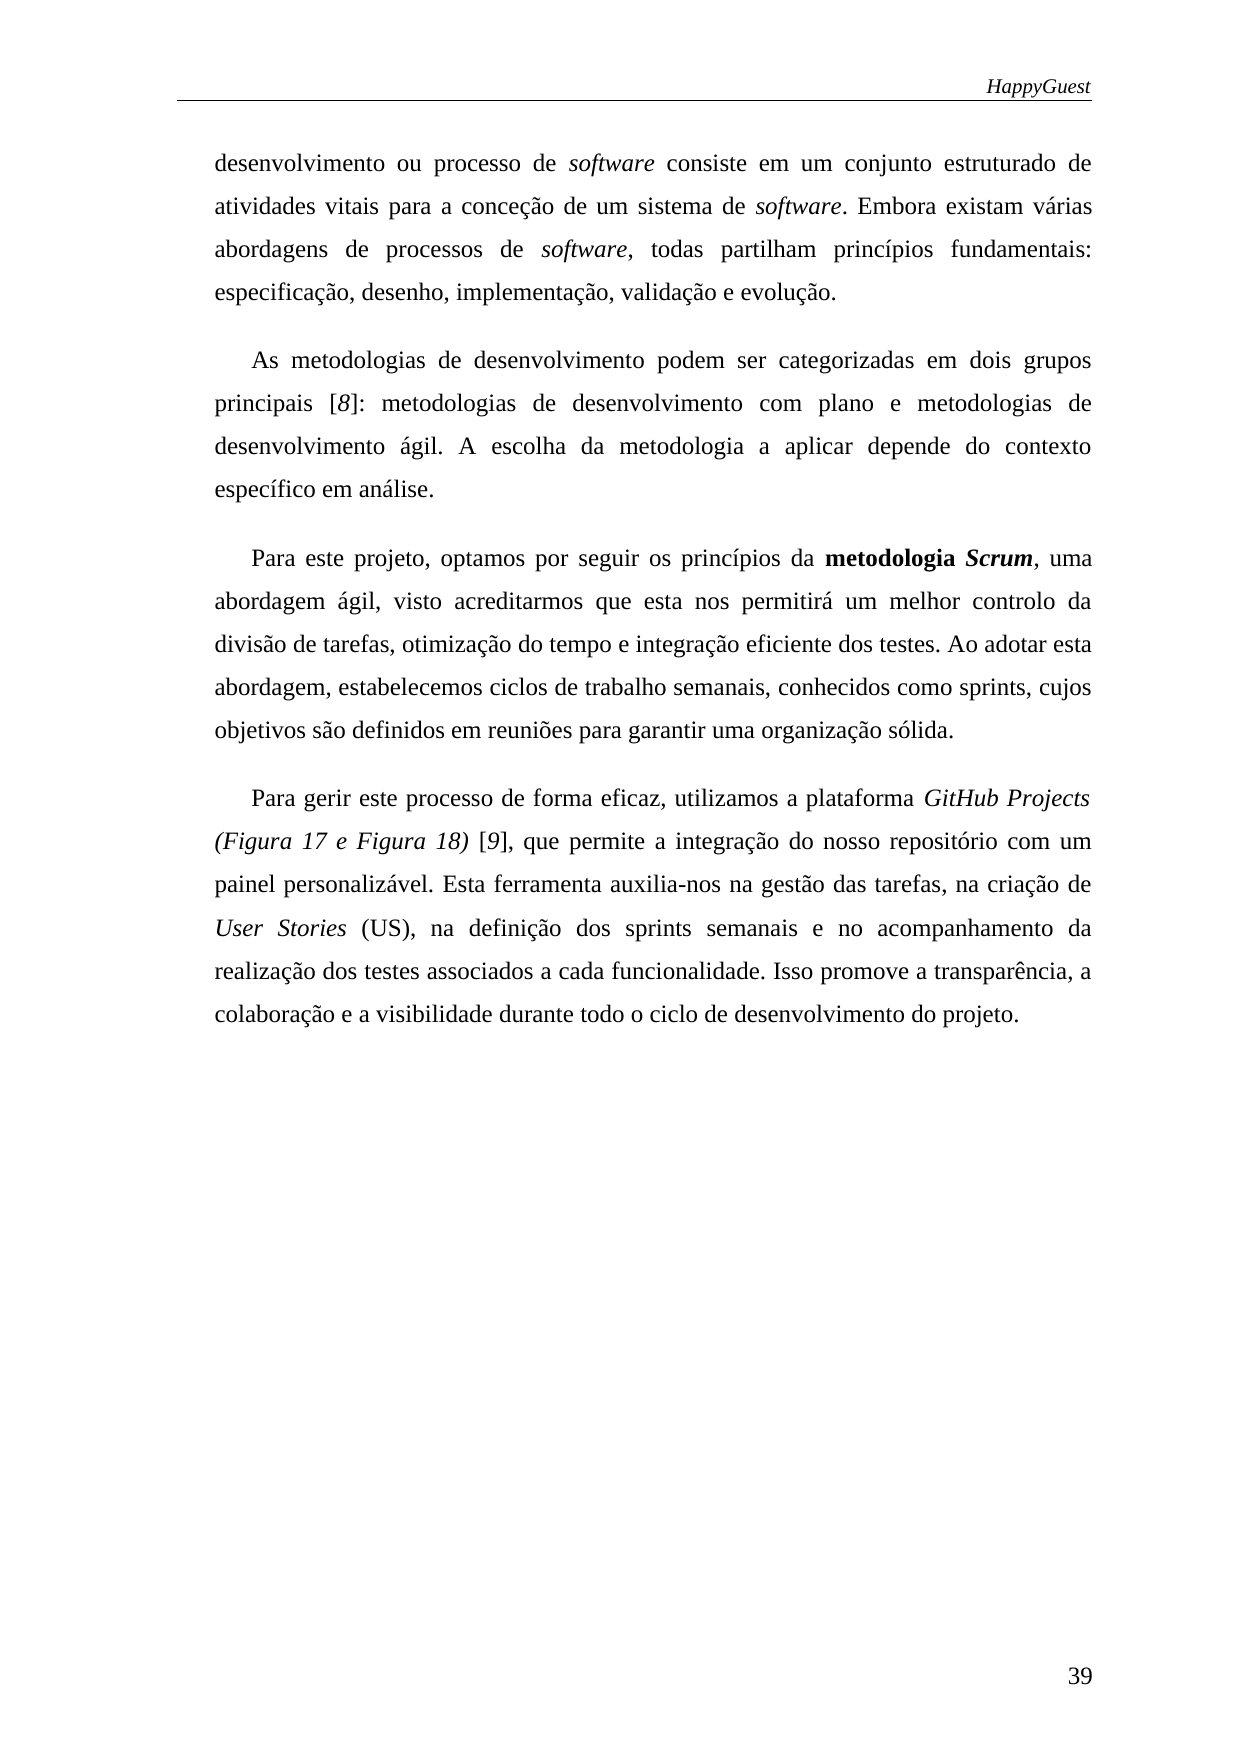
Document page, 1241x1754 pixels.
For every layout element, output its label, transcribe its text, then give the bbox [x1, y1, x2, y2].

text As metodologias de desenvolvimento podem ser categorizadas em dois grupos principais [8]: metodologias de desenvolvimento com plano e metodologias de desenvolvimento ágil. A escolha da metodologia a aplicar depende do contexto específico em análise. [214, 345, 1092, 503]
text Para este projeto, optamos por seguir os princípios da metodologia Scrum, uma abordagem ágil, visto acreditarmos que esta nos permitirá um melhor controlo da divisão de tarefas, otimização do tempo e integração eficiente dos testes. Ao adotar esta abordagem, estabelecemos ciclos de trabalho semanais, conhecidos como sprints, cujos objetivos são definidos em reuniões para garantir uma organização sólida. [214, 543, 1092, 744]
text Para gerir este processo de forma eficaz, utilizamos a plataforma GitHub Projects (Figura 17 e Figura 18) [9], que permite a integração do nosso repositório com um painel personalizável. Esta ferramenta auxilia-nos na gestão das tarefas, na criação de User Stories (US), na definição dos sprints semanais e no acompanhamento da realização dos testes associados a cada funcionalidade. Isso promove a transparência, a colaboração e a visibilidade durante todo o ciclo de desenvolvimento do projeto. [214, 783, 1092, 1028]
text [214, 148, 1092, 306]
